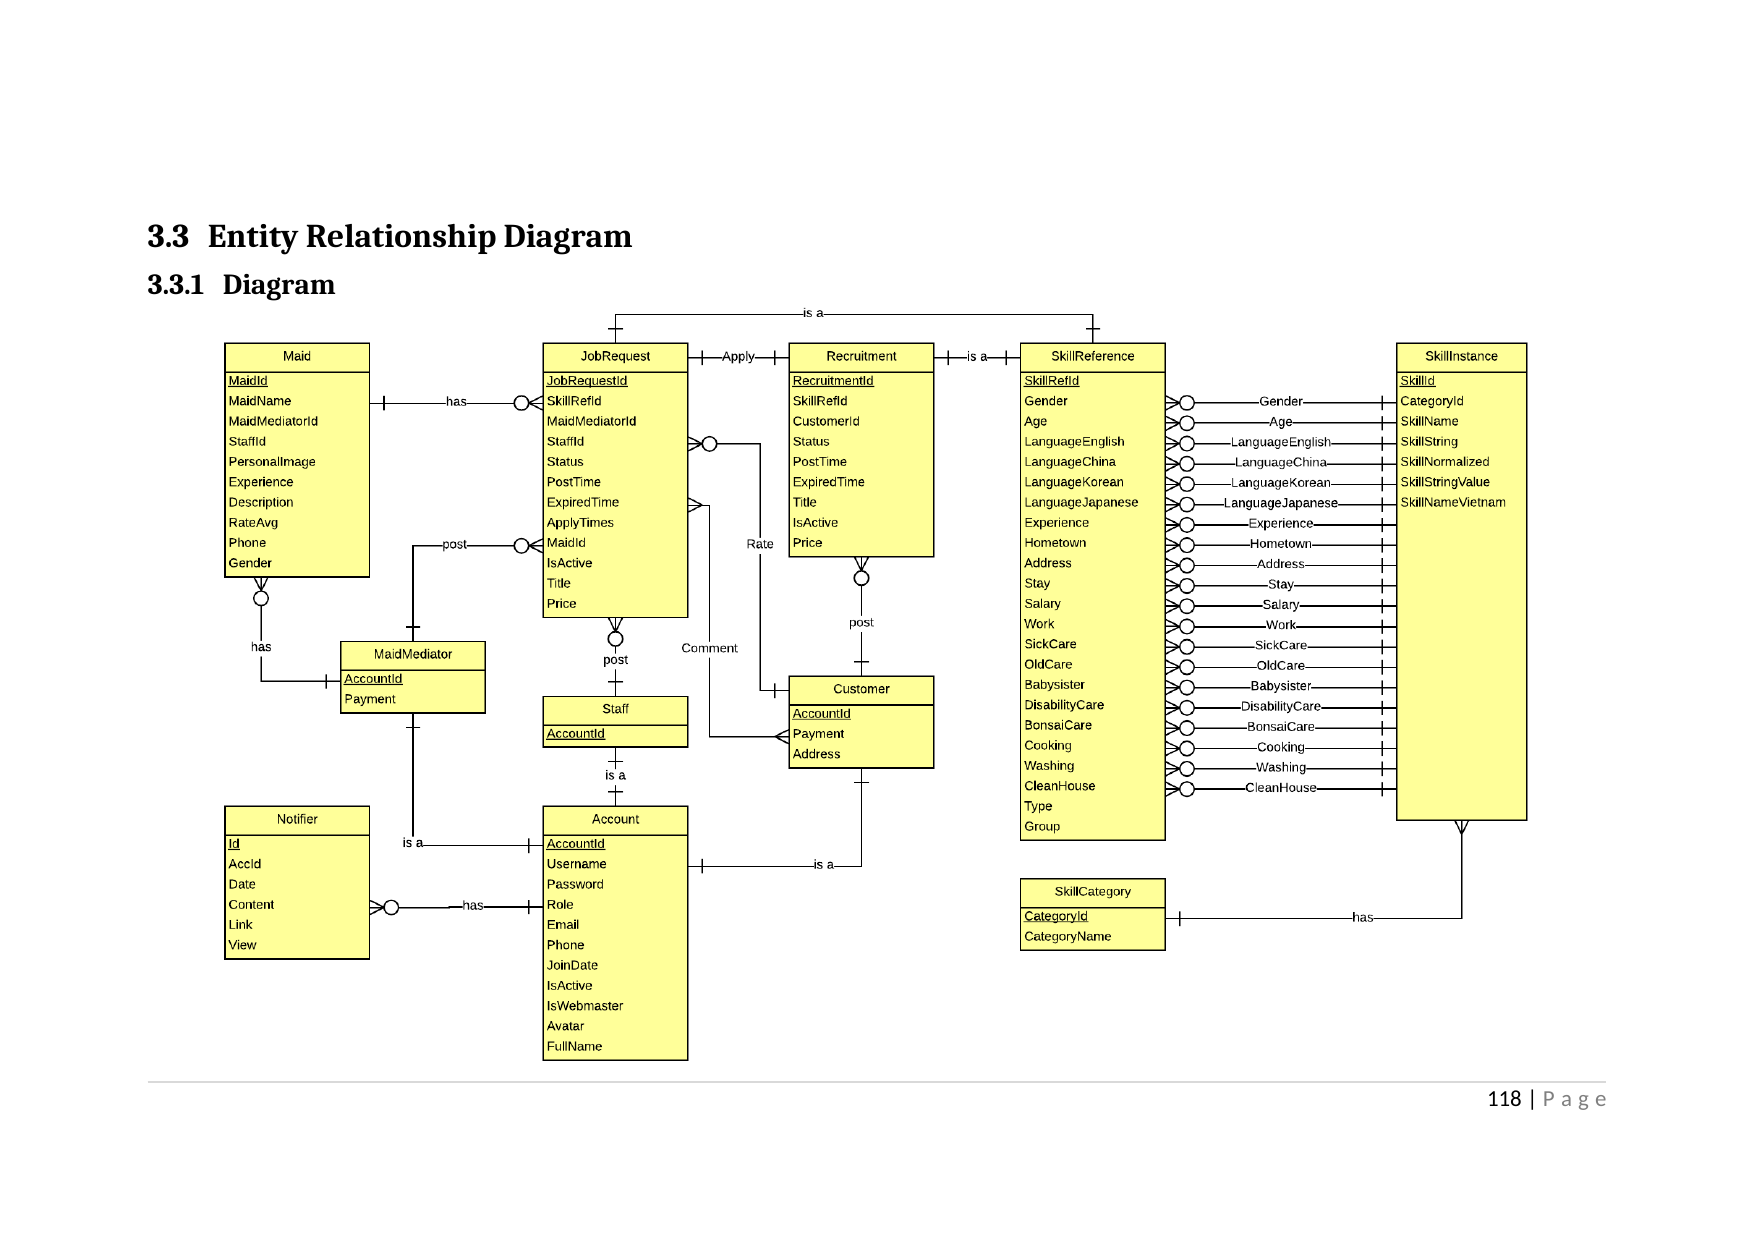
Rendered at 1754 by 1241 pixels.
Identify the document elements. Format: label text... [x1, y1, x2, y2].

picture [213, 301, 1541, 1065]
subtitle Entity Relationship Diagram [148, 217, 1606, 256]
subtitle Diagram [148, 268, 1606, 302]
